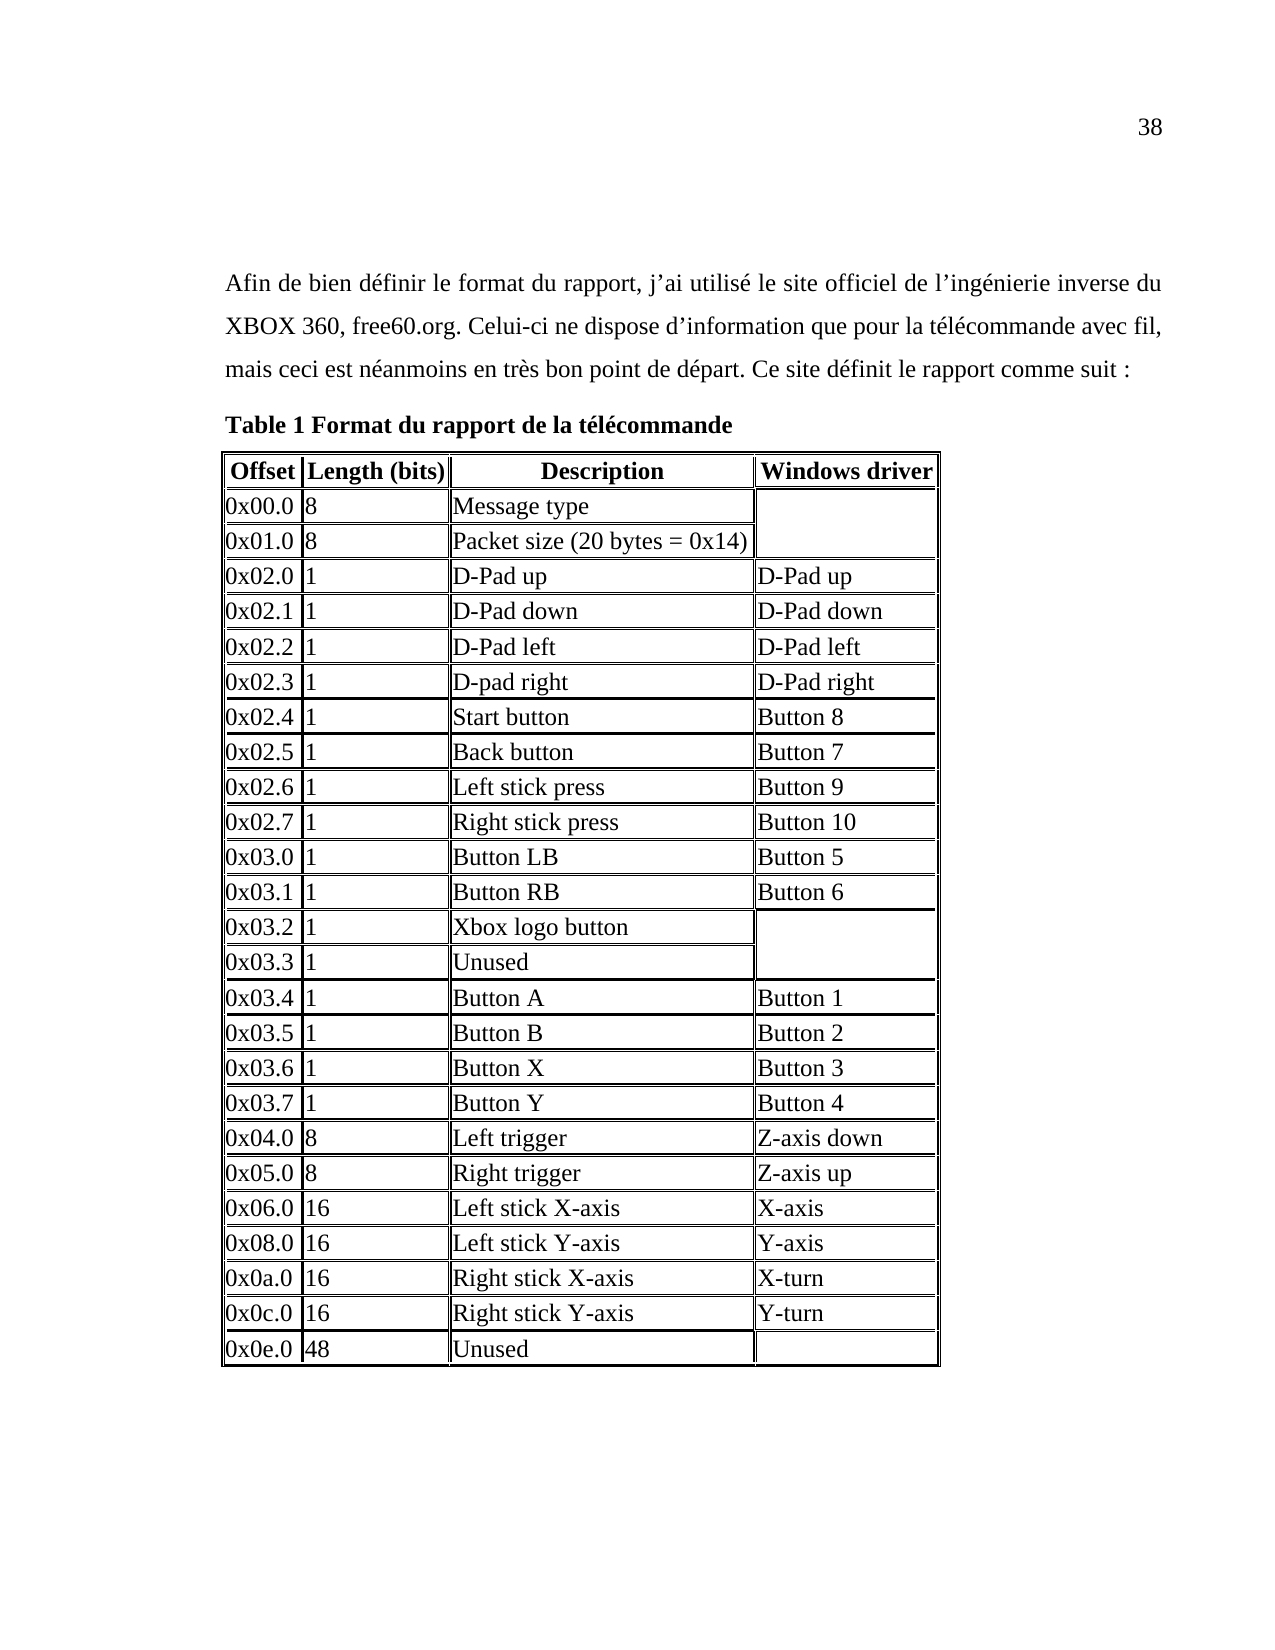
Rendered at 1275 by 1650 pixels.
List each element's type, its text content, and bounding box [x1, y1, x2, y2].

table_cell Button B [452, 1016, 753, 1048]
table_cell Button Y [452, 1087, 753, 1118]
table_cell Packet size (20 bytes = 0x14) [452, 525, 753, 557]
table_cell 1 [304, 841, 448, 872]
table_cell Left trigger [452, 1122, 753, 1153]
table_cell D-Pad right [755, 662, 939, 697]
table_cell 1 [304, 771, 448, 802]
table_cell 0x03.3 [223, 943, 302, 978]
table_cell 1 [304, 981, 448, 1013]
table_cell 0x04.0 [225, 1118, 301, 1153]
table_cell Right trigger [452, 1157, 753, 1188]
table_cell Button A [452, 981, 753, 1013]
table_cell Y-axis [756, 1224, 938, 1259]
table_cell 16 [304, 1227, 448, 1259]
table_cell 1 [304, 876, 448, 908]
table_cell Z-axis up [756, 1153, 938, 1188]
table_cell Right stick Y-axis [452, 1297, 753, 1329]
table_cell X-axis [756, 1189, 938, 1223]
table_cell Left stick press [452, 771, 753, 802]
table_cell 0x01.0 [225, 521, 301, 557]
table_cell 1 [304, 560, 448, 592]
table_cell 1 [304, 595, 448, 627]
table_cell Button LB [452, 841, 753, 872]
table_cell 0x00.0 [225, 486, 301, 521]
table_cell 8 [304, 1157, 448, 1188]
table_cell D-Pad up [452, 560, 753, 592]
table_cell 16 [304, 1262, 448, 1294]
table_cell Button RB [452, 876, 753, 908]
table_cell 1 [304, 911, 448, 943]
table_cell 0x02.7 [225, 802, 301, 837]
table_cell [755, 486, 939, 521]
table_cell Button 6 [756, 873, 938, 908]
table_cell Button 9 [756, 767, 938, 802]
table_cell Button 3 [756, 1048, 938, 1083]
text Afin de bien définir le format du rapport, j’ai utilisé le site officiel de l’ingénierie inverse du XBOX 360, free60.org. Celui-ci ne dispose d’information que pour la télécommande avec fil, mais ceci est néanmoins en très bon point de départ. Ce site définit le rapport comme suit : [225, 268, 1162, 383]
table_cell X-turn [755, 1259, 939, 1294]
table_cell 0x02.3 [223, 662, 302, 697]
table_cell 1 [304, 665, 448, 697]
table_cell Y-turn [755, 1294, 939, 1329]
table_cell 0x03.7 [225, 1083, 301, 1118]
table_cell 0x02.5 [225, 732, 301, 767]
table_cell 1 [304, 1087, 448, 1118]
table_cell [757, 943, 937, 978]
table_cell Button 4 [756, 1083, 938, 1118]
table_cell 0x02.4 [225, 697, 301, 732]
table_cell 0x03.0 [225, 838, 301, 872]
table_cell Right stick press [452, 806, 753, 837]
table_cell Back button [452, 735, 753, 767]
table_cell Start button [452, 700, 753, 732]
table_cell 16 [304, 1192, 448, 1223]
table_cell Left stick Y-axis [452, 1227, 753, 1259]
table_header Description [450, 455, 755, 486]
table_cell [755, 1329, 938, 1364]
table_cell Button 5 [756, 838, 938, 872]
table_cell 0x08.0 [225, 1224, 301, 1259]
table_cell 8 [304, 490, 448, 521]
table_cell 8 [304, 525, 448, 557]
table_cell D-Pad down [452, 595, 753, 627]
table_cell 0x03.6 [225, 1048, 301, 1083]
table_cell Left stick X-axis [452, 1192, 753, 1223]
table_cell 1 [304, 735, 448, 767]
table_cell [757, 908, 937, 943]
table_cell 0x02.1 [223, 592, 302, 627]
table_cell 1 [304, 1052, 448, 1083]
table_cell D-Pad up [755, 557, 939, 592]
table_cell Right stick X-axis [452, 1262, 753, 1294]
table_cell 0x0c.0 [223, 1294, 302, 1329]
table_header Windows driver [755, 455, 937, 486]
table_cell 0x03.1 [225, 873, 301, 908]
table_cell Z-axis down [756, 1118, 938, 1153]
table_cell 0x03.4 [223, 978, 301, 1013]
table_cell [757, 521, 937, 557]
table_cell 1 [304, 946, 448, 978]
table_cell 1 [304, 700, 448, 732]
table_cell Unused [452, 946, 753, 978]
table_cell 0x02.2 [223, 627, 302, 662]
table_cell 0x02.0 [223, 557, 302, 592]
table_cell 8 [304, 1122, 448, 1153]
table_cell 0x03.2 [223, 908, 302, 943]
table_cell D-Pad down [755, 592, 939, 627]
table_cell D-Pad left [452, 630, 753, 662]
table_cell 0x06.0 [225, 1189, 301, 1223]
table_cell 0x0e.0 [225, 1329, 302, 1364]
table_cell Button X [452, 1052, 753, 1083]
table_cell 16 [304, 1297, 448, 1329]
table_cell D-Pad left [755, 627, 939, 662]
table_cell 1 [304, 1016, 448, 1048]
table_cell Button 2 [756, 1013, 939, 1048]
table_cell D-pad right [452, 665, 753, 697]
table_cell 0x02.6 [225, 767, 301, 802]
table_cell 48 [302, 1329, 450, 1364]
table_cell Xbox logo button [452, 911, 753, 943]
table_cell 0x05.0 [225, 1153, 301, 1188]
table_cell 1 [304, 806, 448, 837]
table_cell Button 1 [756, 978, 939, 1013]
table_cell Button 8 [756, 697, 937, 732]
table_cell 1 [304, 630, 448, 662]
table_cell 0x03.5 [223, 1013, 301, 1048]
table_cell Message type [452, 490, 753, 521]
table_cell Unused [450, 1332, 755, 1364]
table_cell Button 10 [756, 802, 938, 837]
table_cell 0x0a.0 [223, 1259, 302, 1294]
table_header Offset [225, 455, 302, 486]
table_header Length (bits) [302, 453, 450, 486]
table_cell Button 7 [756, 732, 937, 767]
